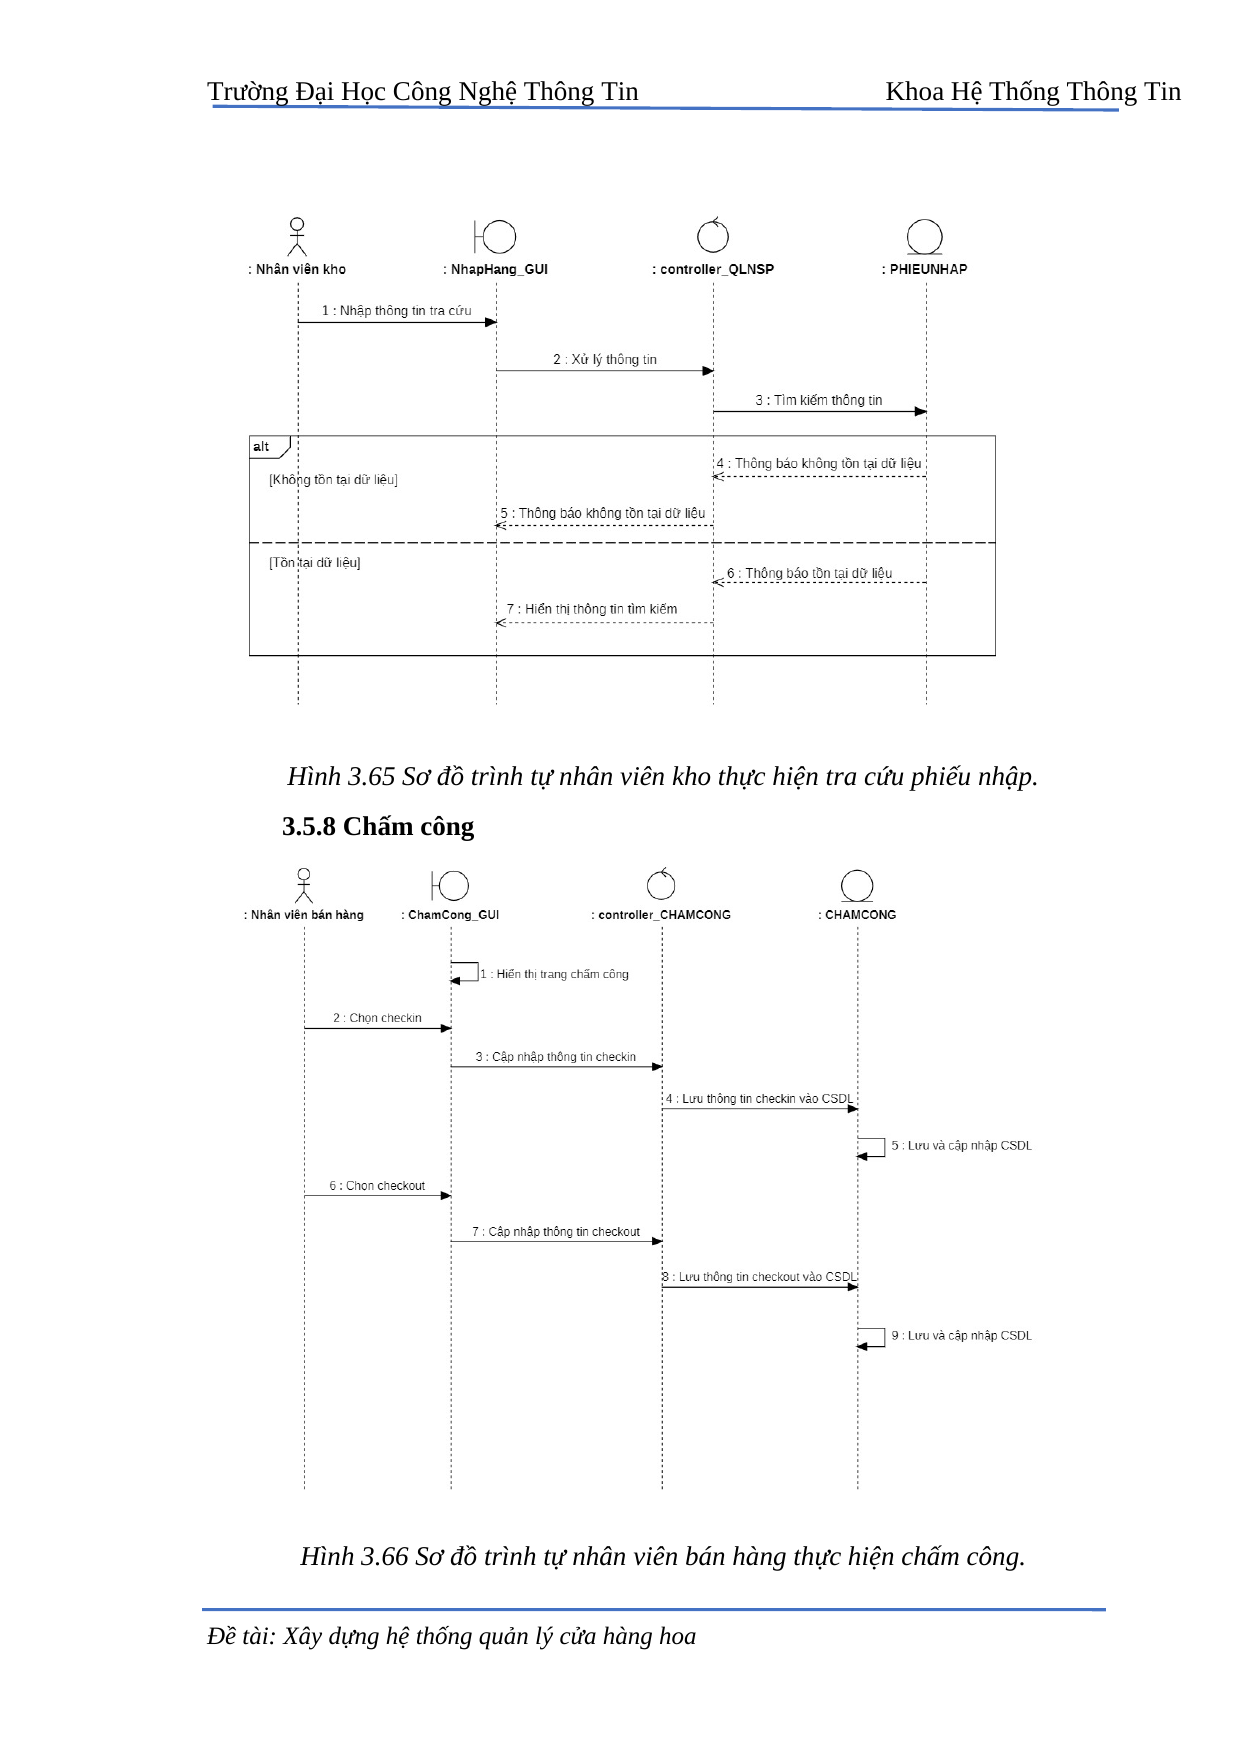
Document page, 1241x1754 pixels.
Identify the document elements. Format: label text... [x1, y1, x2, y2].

subtitle 3.5.8 Chấm công [207, 810, 1122, 842]
text Hình 3.66 Sơ đồ trình tự nhân viên bán hàng thực hiện chấm công. [207, 1540, 1122, 1571]
picture [206, 206, 1038, 744]
text Hình 3.65 Sơ đồ trình tự nhân viên kho thực hiện tra cứu phiếu nhập. [207, 759, 1122, 791]
picture [206, 858, 1067, 1525]
